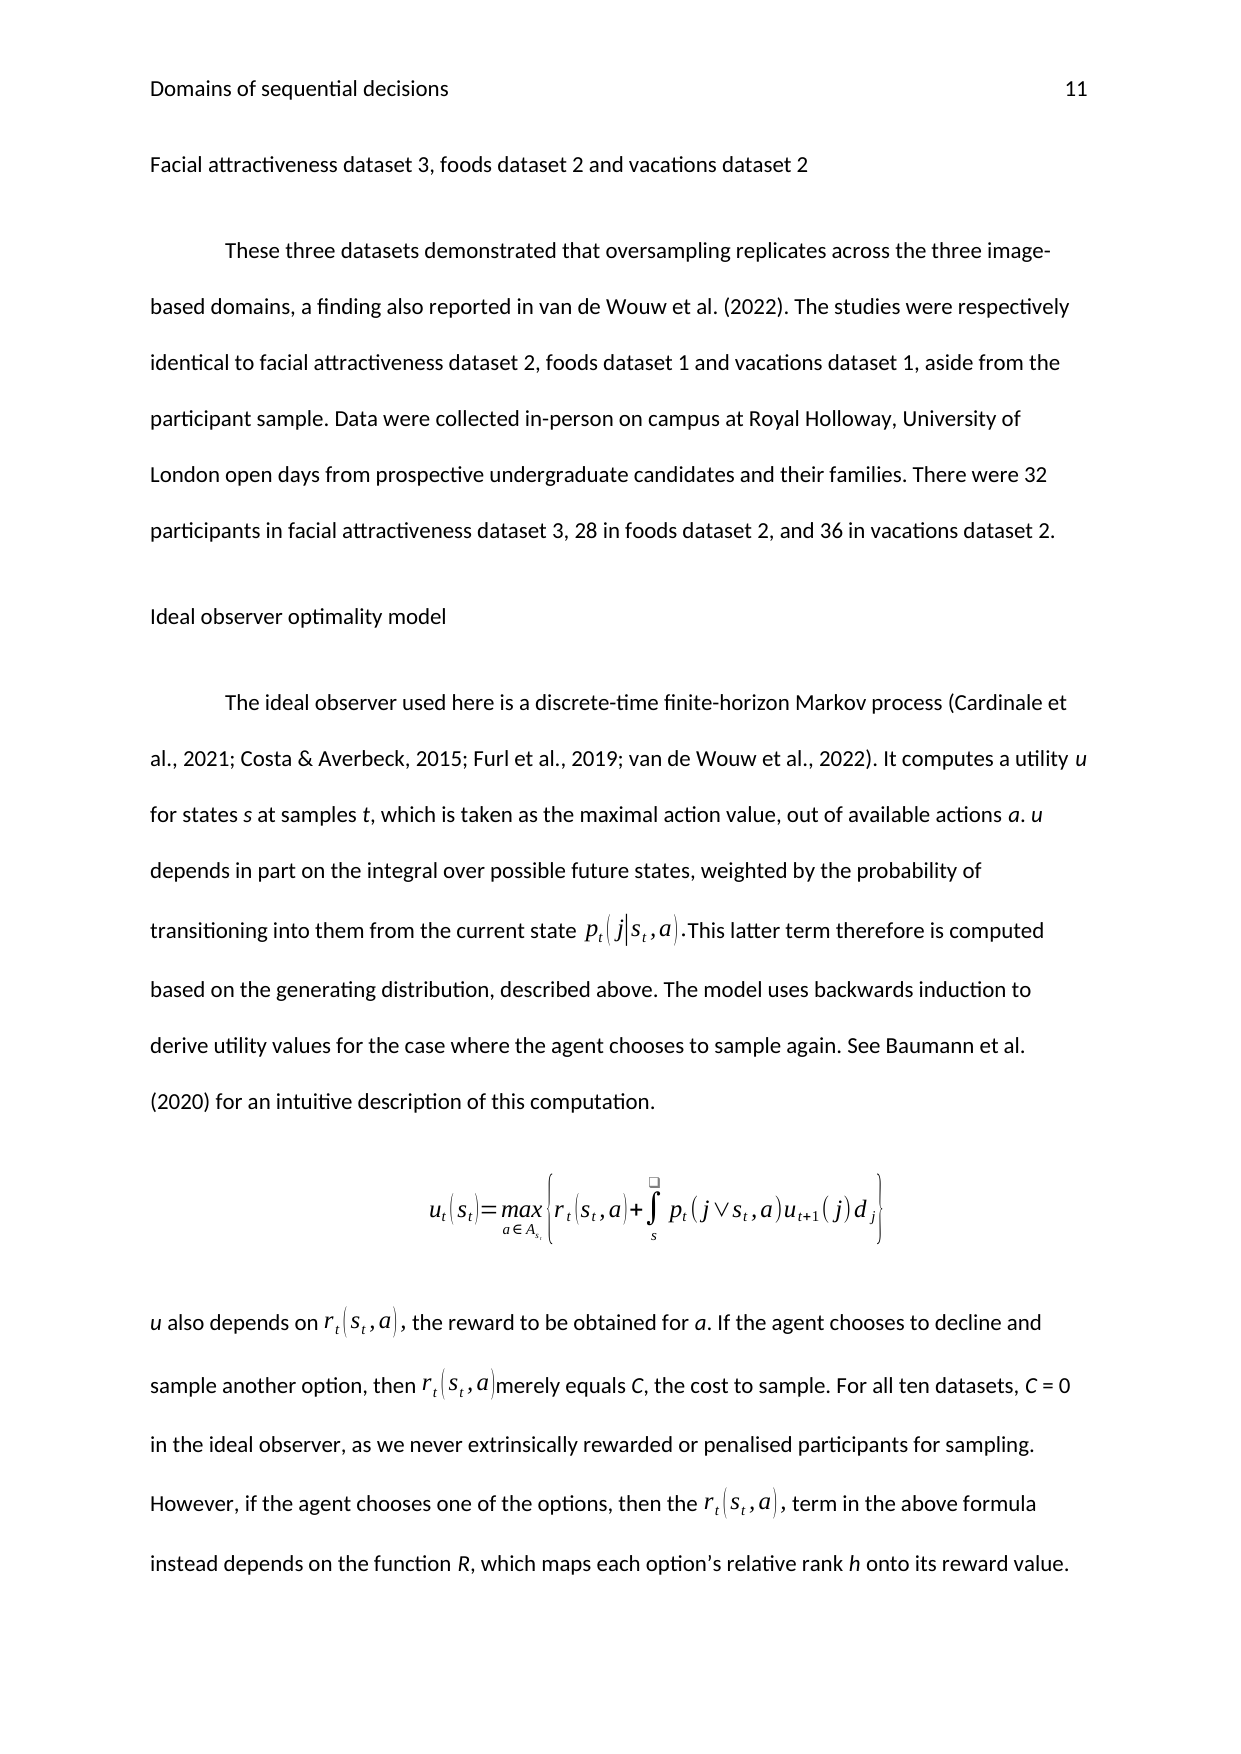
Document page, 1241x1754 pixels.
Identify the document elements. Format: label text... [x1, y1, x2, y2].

text Facial attractiveness dataset 3, foods dataset 2 and vacations dataset 2 [150, 150, 1090, 178]
text u also depends on the reward to be obtained for a. If the agent chooses to decline and sample another option, then merely equals C, the cost to sample. For all ten datasets, C = 0 in the ideal observer, as we never extrinsically rewarded or penalised participants for sampling. However, if the agent chooses one of the options, then the term in the above formula instead depends on the function R, which maps each option’s relative rank h onto its reward value. [150, 1305, 1090, 1577]
text Ideal observer optimality model [150, 602, 1090, 630]
text The ideal observer used here is a discrete-time finite-horizon Markov process (Cardinale et al., 2021; Costa & Averbeck, 2015; Furl et al., 2019; van de Wouw et al., 2022). It computes a utility u for states s at samples t, which is taken as the maximal action value, out of available actions a. u depends in part on the integral over possible future states, weighted by the probability of transitioning into them from the current state This latter term therefore is computed based on the generating distribution, described above. The model uses backwards induction to derive utility values for the case where the agent chooses to sample again. See Baumann et al. (2020) for an intuitive description of this computation. [150, 688, 1090, 1115]
text These three datasets demonstrated that oversampling replicates across the three image-based domains, a finding also reported in van de Wouw et al. (2022). The studies were respectively identical to facial attractiveness dataset 2, foods dataset 1 and vacations dataset 1, aside from the participant sample. Data were collected in-person on campus at Royal Holloway, University of London open days from prospective undergraduate candidates and their families. There were 32 participants in facial attractiveness dataset 3, 28 in foods dataset 2, and 36 in vacations dataset 2. [150, 236, 1090, 544]
